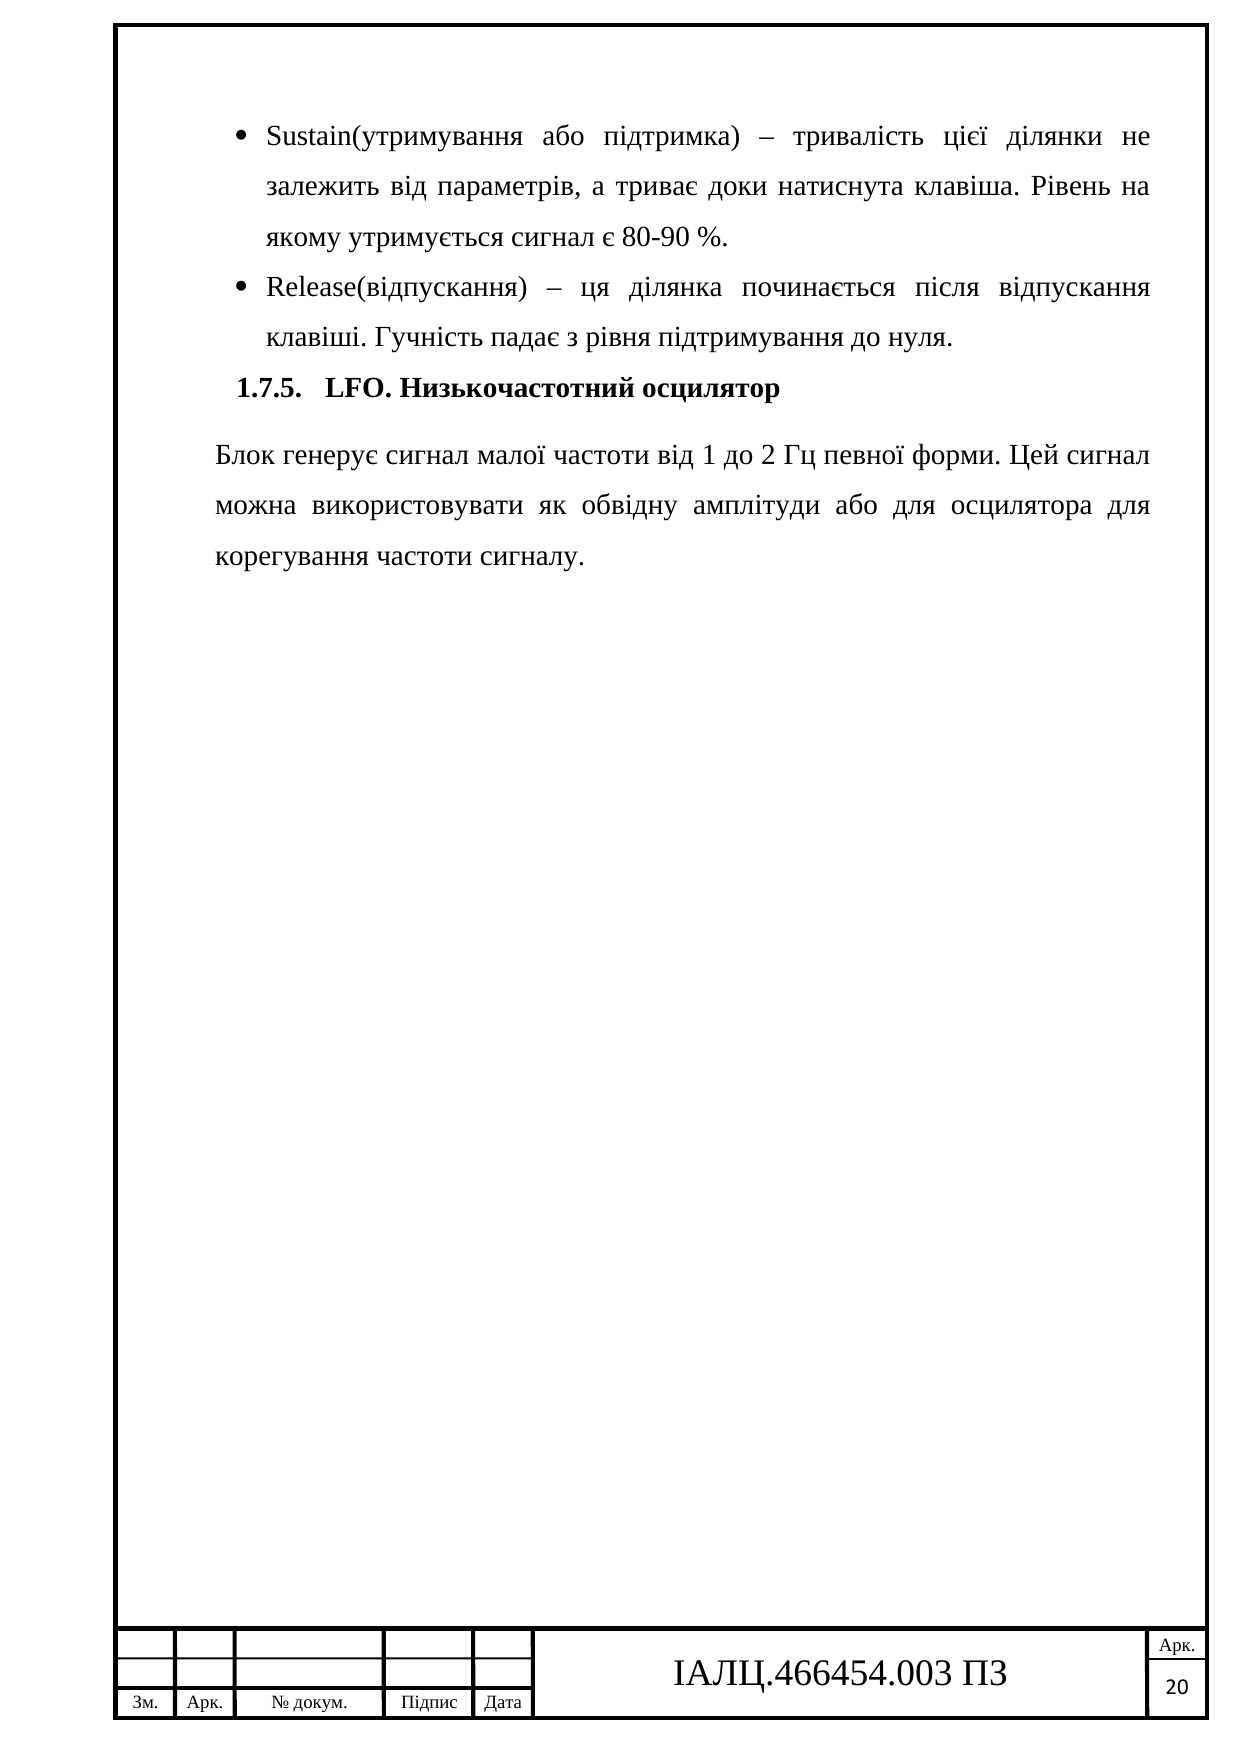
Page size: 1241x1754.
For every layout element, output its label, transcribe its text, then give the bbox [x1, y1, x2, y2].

list Release(відпускання) – ця ділянка починається після відпускання клавіші. Гучність падає з рівня підтримування до нуля. [236, 269, 1152, 353]
list Sustain(утримування або підтримка) – тривалість цієї ділянки не залежить від параметрів, а триває доки натиснута клавіша. Рівень на якому утримується сигнал є 80-90 %. [236, 118, 1152, 252]
list LFO. Низькочастотний осцилятор [236, 370, 1152, 403]
list Блок генерує сигнал малої частоти від 1 до 2 Гц певної форми. Цей сигнал можна використовувати як обвідну амплітуди або для осцилятора для корегування частоти сигналу. [215, 437, 1152, 571]
